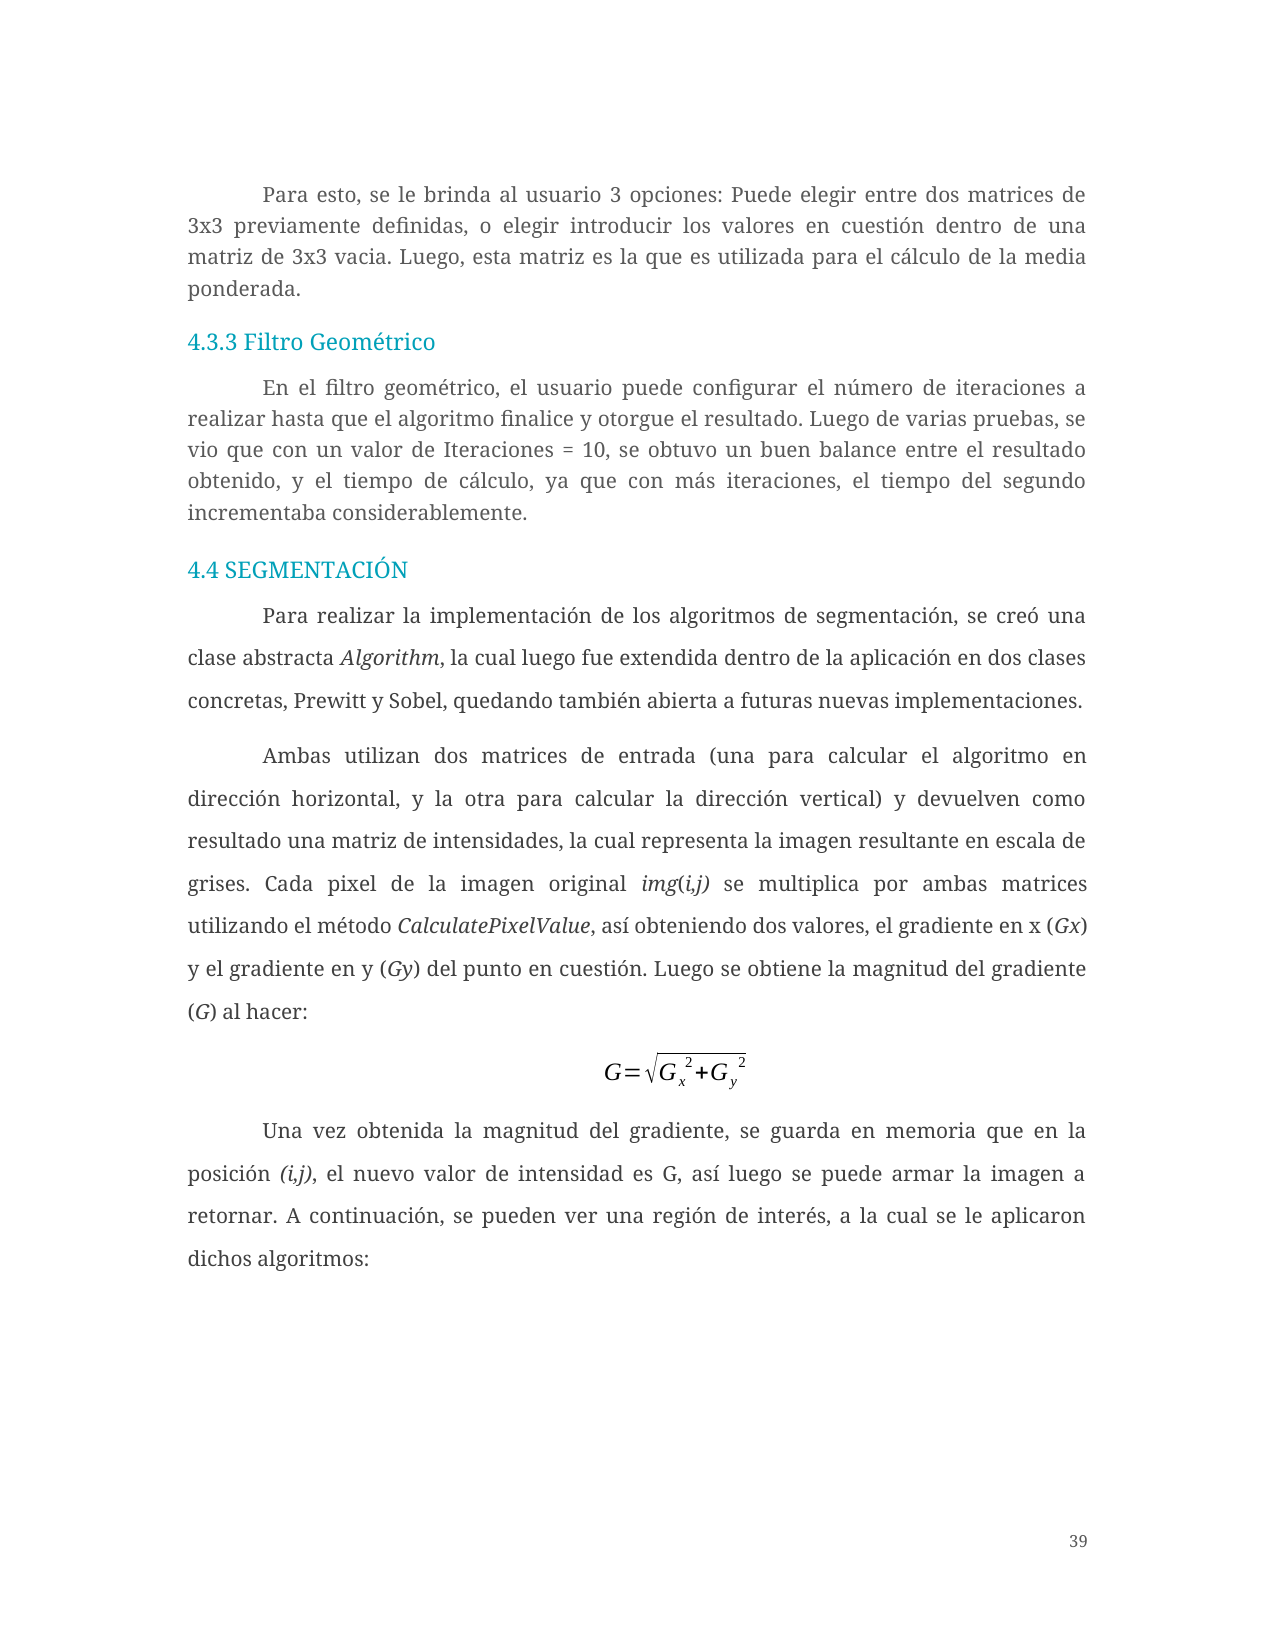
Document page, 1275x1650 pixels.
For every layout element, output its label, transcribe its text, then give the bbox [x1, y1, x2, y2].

text En el filtro geométrico, el usuario puede configurar el número de iteraciones a realizar hasta que el algoritmo finalice y otorgue el resultado. Luego de varias pruebas, se vio que con un valor de Iteraciones = 10, se obtuvo un buen balance entre el resultado obtenido, y el tiempo de cálculo, ya que con más iteraciones, el tiempo del segundo incrementaba considerablemente. [187, 373, 1087, 526]
subtitle 4.3.3 Filtro Geométrico [187, 326, 1087, 357]
text Para esto, se le brinda al usuario 3 opciones: Puede elegir entre dos matrices de 3x3 previamente definidas, o elegir introducir los valores en cuestión dentro de una matriz de 3x3 vacia. Luego, esta matriz es la que es utilizada para el cálculo de la media ponderada. [187, 180, 1087, 302]
subtitle 4.4 Segmentación [187, 554, 1087, 585]
text Para realizar la implementación de los algoritmos de segmentación, se creó una clase abstracta Algorithm, la cual luego fue extendida dentro de la aplicación en dos clases concretas, Prewitt y Sobel, quedando también abierta a futuras nuevas implementaciones. [187, 601, 1087, 714]
text Una vez obtenida la magnitud del gradiente, se guarda en memoria que en la posición (i,j), el nuevo valor de intensidad es G, así luego se puede armar la imagen a retornar. A continuación, se pueden ver una región de interés, a la cual se le aplicaron dichos algoritmos: [187, 1116, 1087, 1272]
text Ambas utilizan dos matrices de entrada (una para calcular el algoritmo en dirección horizontal, y la otra para calcular la dirección vertical) y devuelven como resultado una matriz de intensidades, la cual representa la imagen resultante en escala de grises. Cada pixel de la imagen original img(i,j) se multiplica por ambas matrices utilizando el método CalculatePixelValue, así obteniendo dos valores, el gradiente en x (Gx) y el gradiente en y (Gy) del punto en cuestión. Luego se obtiene la magnitud del gradiente (G) al hacer: [187, 741, 1087, 1025]
